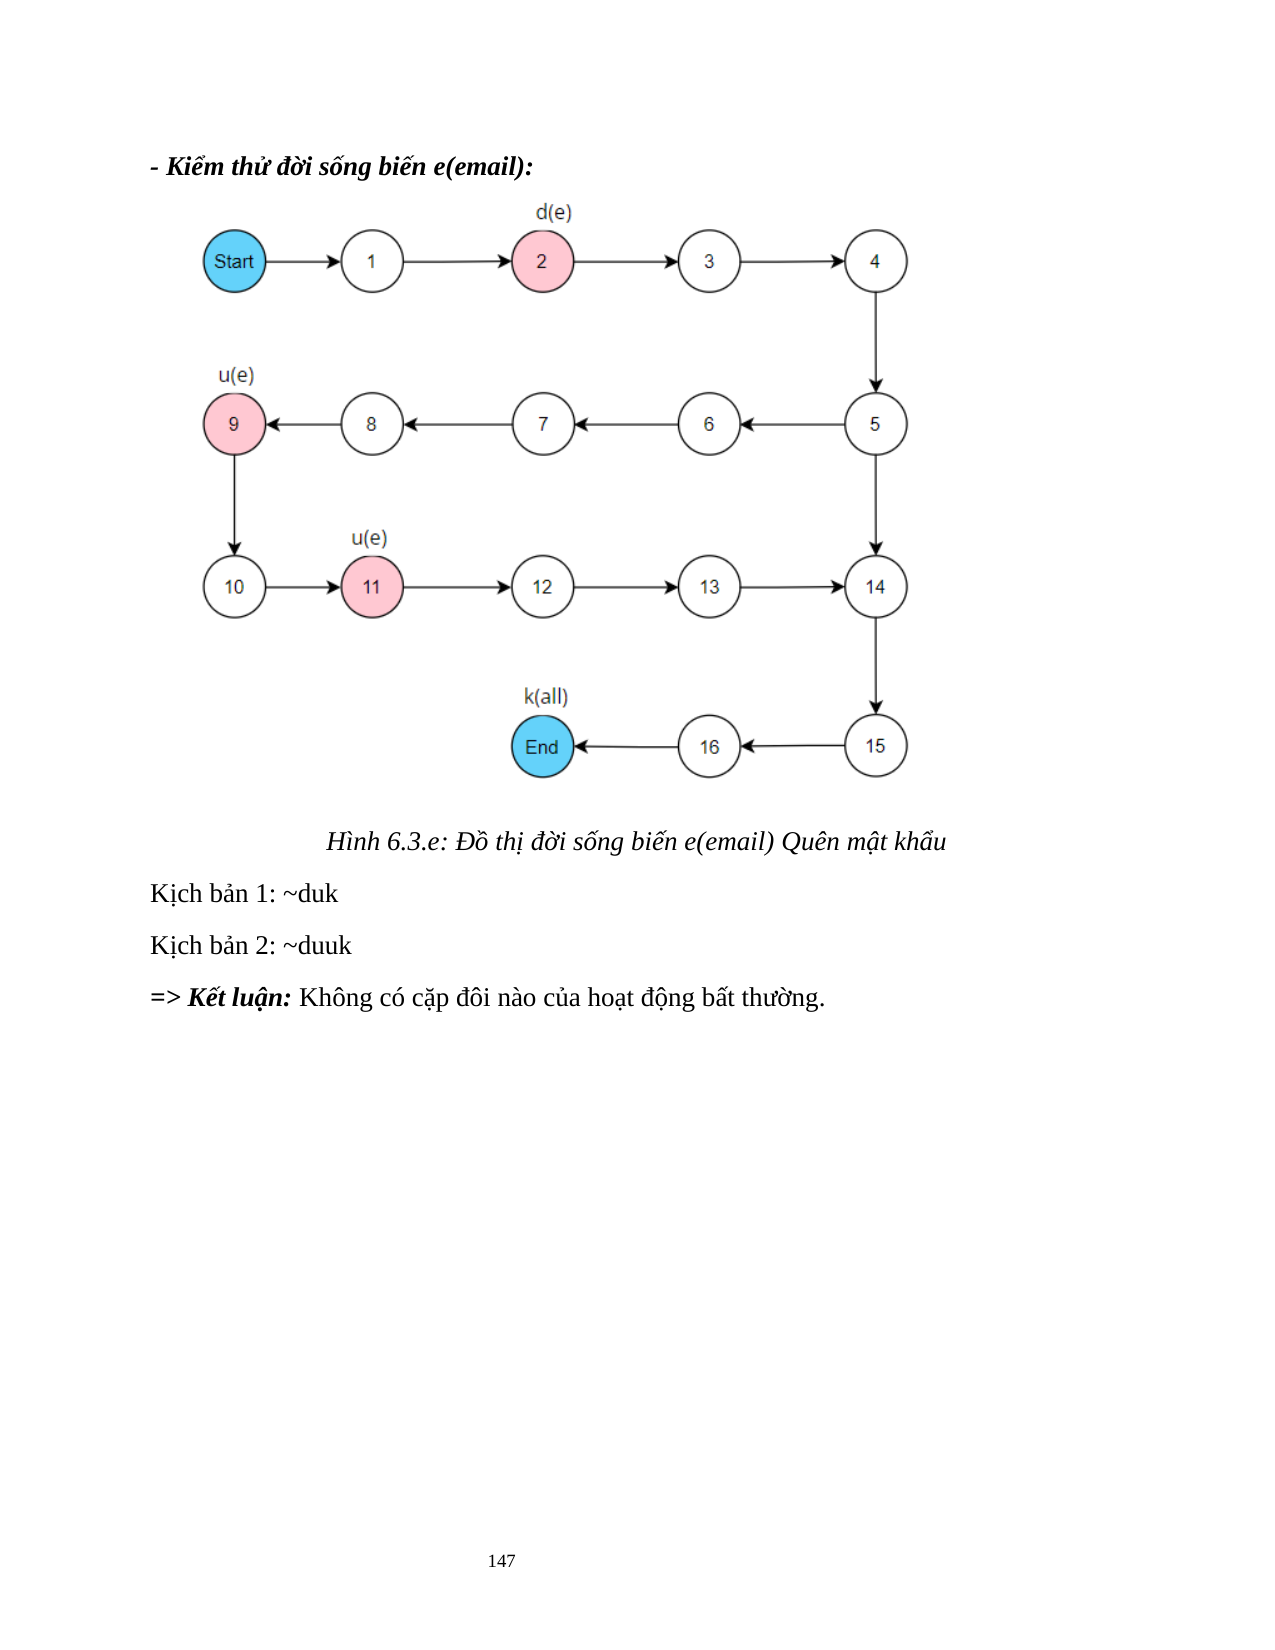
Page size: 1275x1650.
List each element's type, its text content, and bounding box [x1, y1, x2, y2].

text Kịch bản 2: ~duuk [150, 929, 1125, 960]
picture [150, 194, 927, 804]
text Kịch bản 1: ~duk [150, 877, 1125, 908]
subtitle - Kiểm thử đời sống biến e(email): [150, 150, 1125, 181]
text => Kết luận: Không có cặp đôi nào của hoạt động bất thường. [150, 981, 1125, 1012]
text Hình 6.3.e: Đồ thị đời sống biến e(email) Quên mật khẩu [150, 825, 1125, 856]
